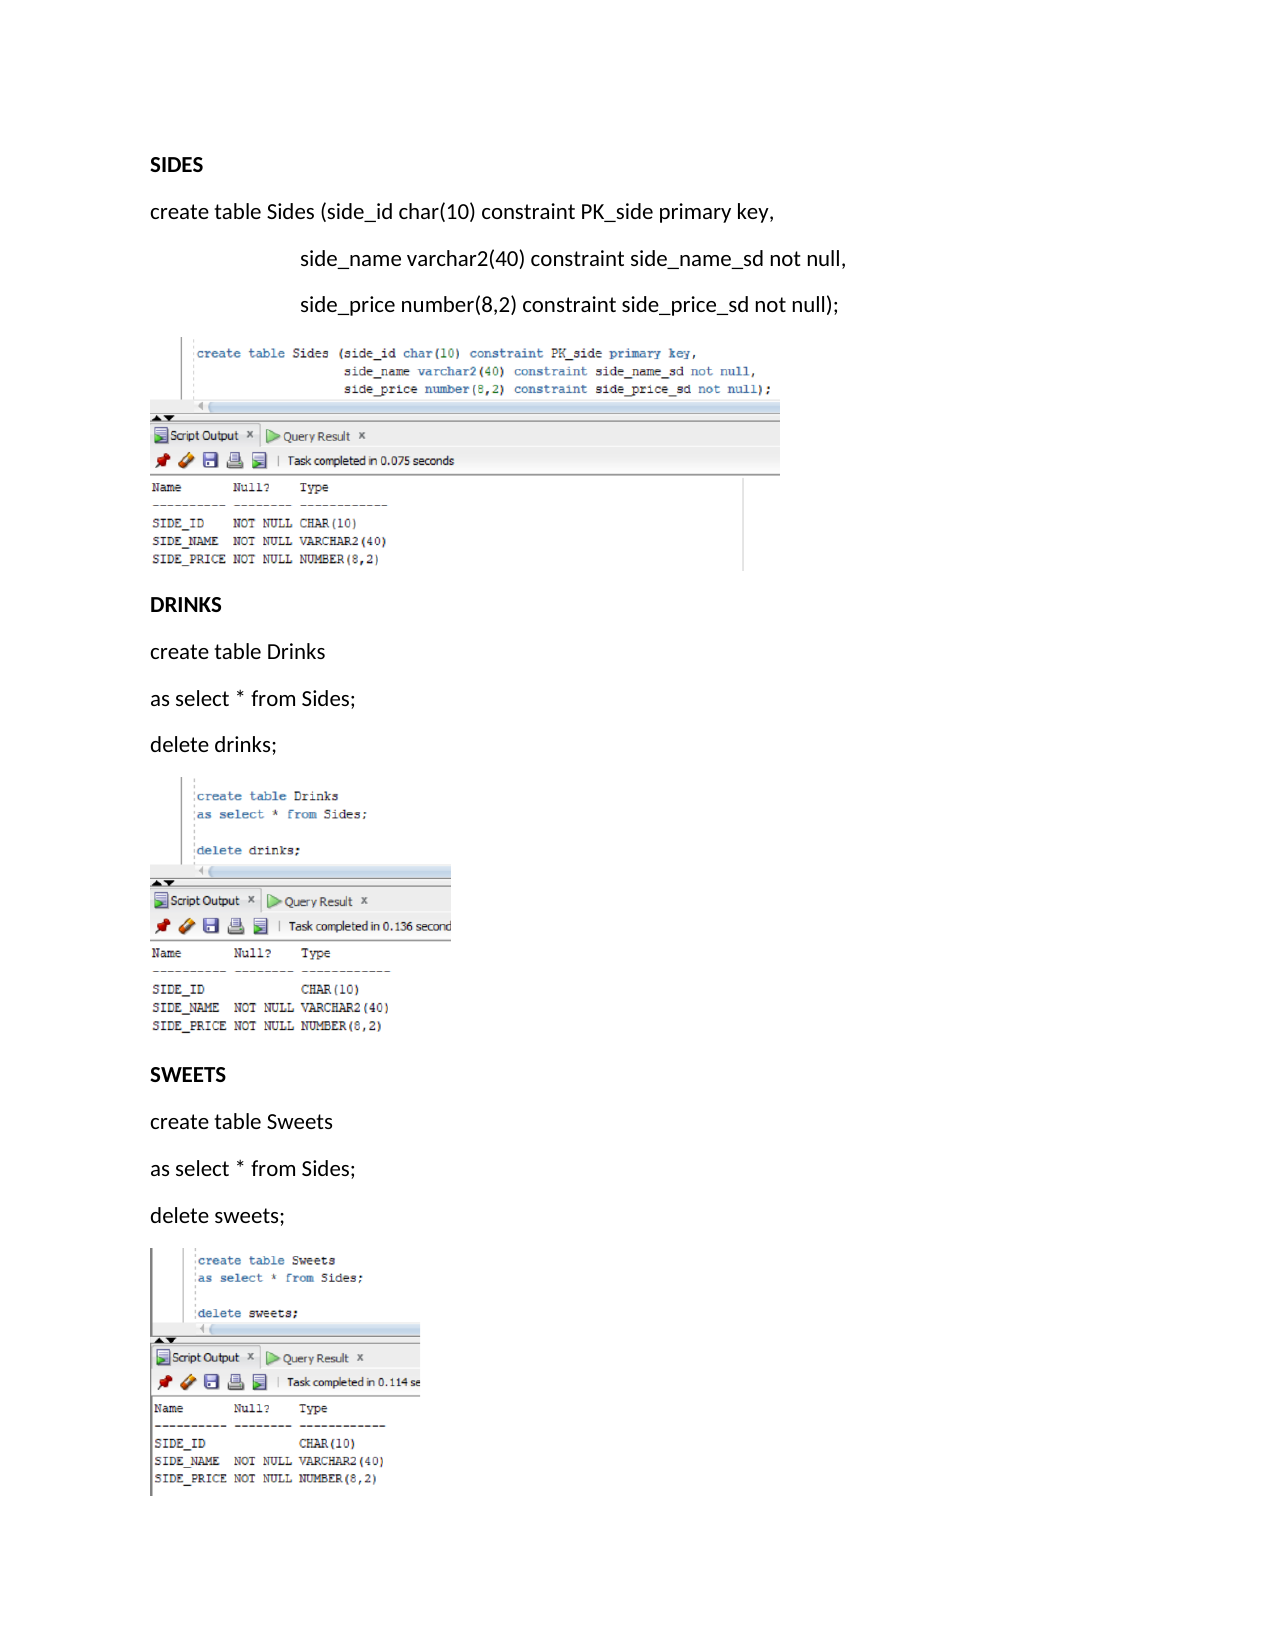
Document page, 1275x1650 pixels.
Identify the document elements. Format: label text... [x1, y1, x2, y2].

picture [150, 1248, 421, 1496]
text create table Sweets [150, 1107, 1125, 1135]
picture [150, 337, 780, 571]
text delete drinks; [150, 731, 1125, 758]
text as select * from Sides; [150, 684, 1125, 712]
picture [150, 777, 451, 1042]
text side_price number(8,2) constraint side_price_sd not null); [150, 291, 1125, 319]
text side_name varchar2(40) constraint side_name_sd not null, [150, 244, 1125, 272]
text delete sweets; [150, 1201, 1125, 1229]
text SIDES [150, 150, 1125, 178]
text create table Drinks [150, 637, 1125, 665]
text DRINKS [150, 590, 1125, 618]
text SWEETS [150, 1061, 1125, 1088]
text as select * from Sides; [150, 1154, 1125, 1182]
text create table Sides (side_id char(10) constraint PK_side primary key, [150, 197, 1125, 225]
